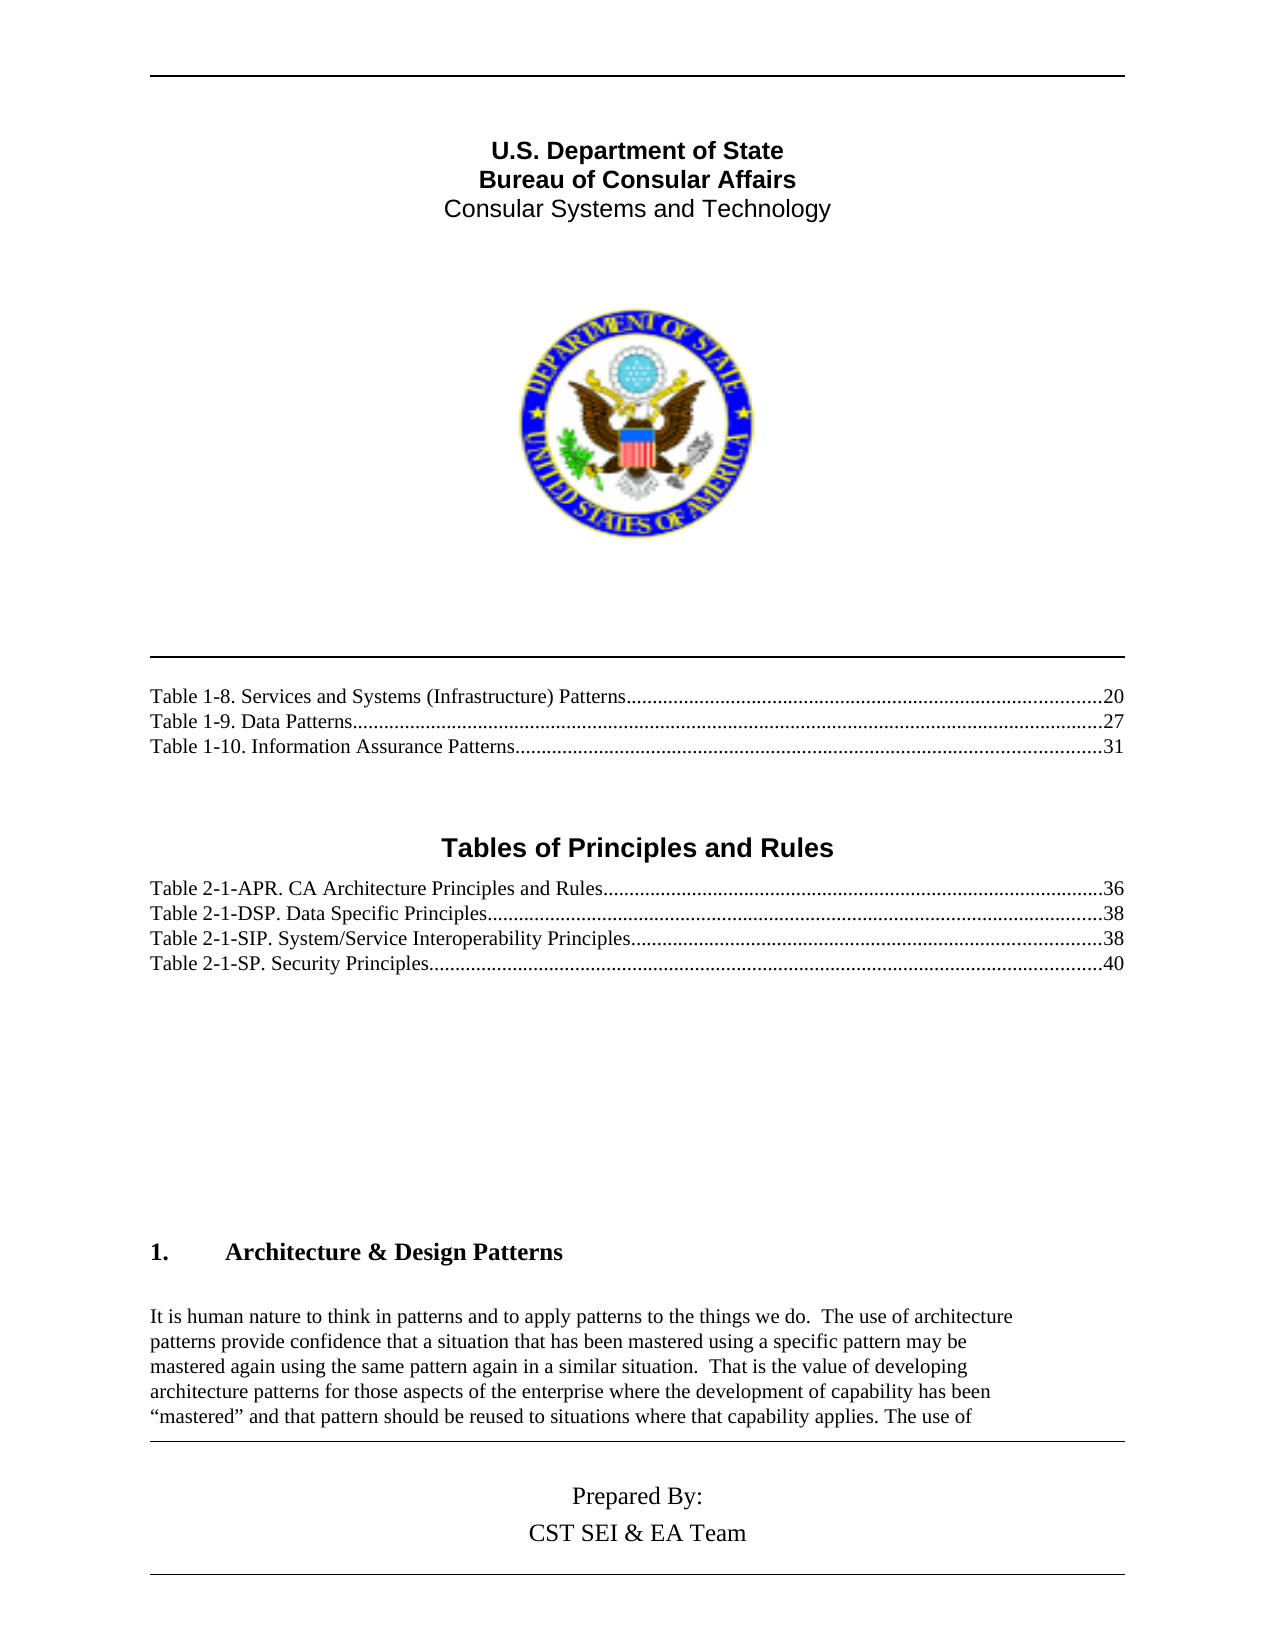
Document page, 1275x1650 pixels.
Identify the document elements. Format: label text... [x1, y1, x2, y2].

text Table 1-9. Data Patterns 27 [150, 708, 1125, 733]
text Table 2-1-SIP. System/Service Interoperability Principles 38 [150, 925, 1125, 950]
text Table 2-1-DSP. Data Specific Principles 38 [150, 900, 1125, 925]
subtitle Tables of Principles and Rules [150, 832, 1125, 863]
text Table 2-1-APR. CA Architecture Principles and Rules 36 [150, 875, 1125, 900]
text It is human nature to think in patterns and to apply patterns to the things we do. The use of architecture patterns provide confidence that a situation that has been mastered using a specific pattern may be mastered again using the same pattern again in a similar situation. That is the value of developing architecture patterns for those aspects of the enterprise where the development of capability has been “mastered” and that pattern should be reused to situations where that capability applies. The use of patterns is a best practice in the IT community. The sections that follow capture the enterprise patterns across CA that provide a consiberable contribution to the architecture principles of reusability and interoperability. [150, 1303, 1031, 1428]
text Table 1-10. Information Assurance Patterns 31 [150, 733, 1125, 758]
text Table 1-8. Services and Systems (Infrastructure) Patterns 20 [150, 683, 1125, 708]
subtitle Architecture & Design Patterns [150, 1237, 1125, 1266]
text Table 2-1-SP. Security Principles 40 [150, 950, 1125, 975]
